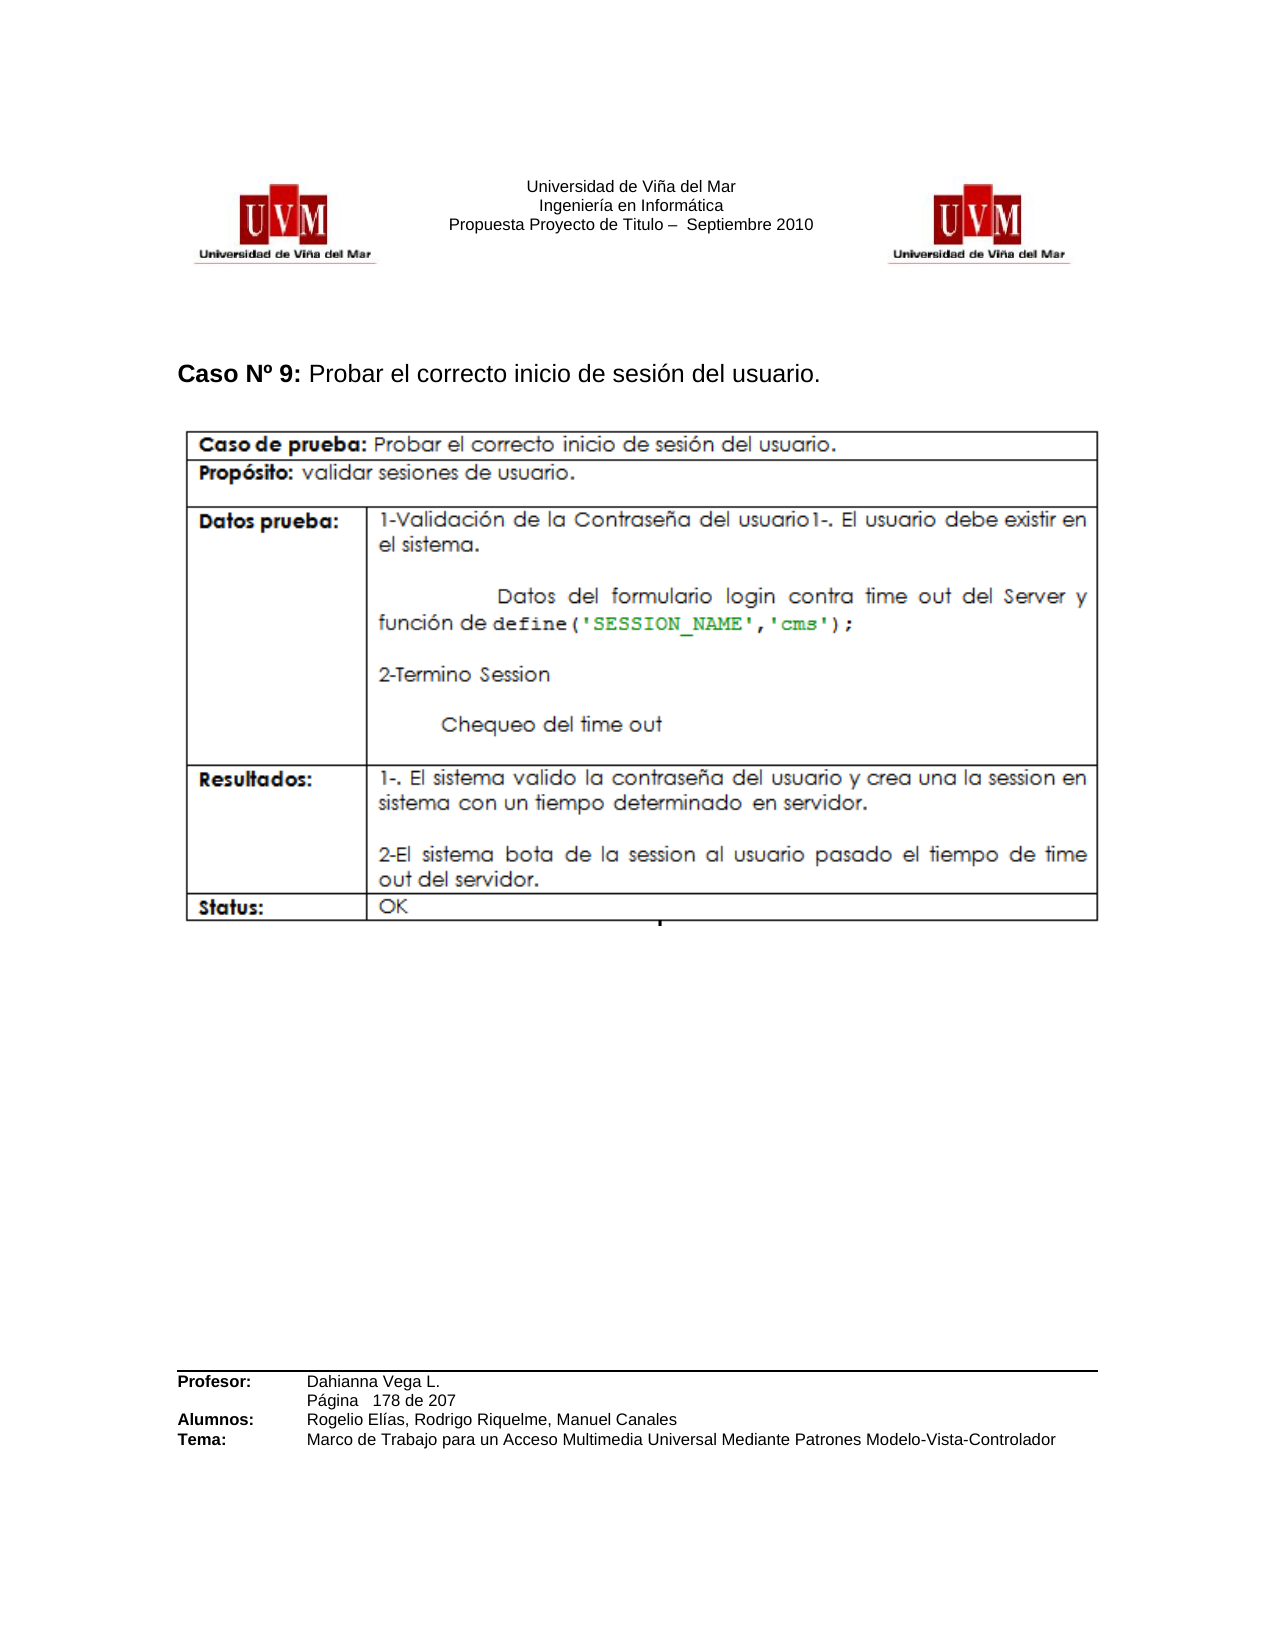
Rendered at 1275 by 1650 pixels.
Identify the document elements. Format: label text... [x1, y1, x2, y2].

text Caso Nº 9: Probar el correcto inicio de sesión del usuario. [177, 359, 1098, 388]
picture [871, 176, 1084, 267]
picture [177, 422, 1103, 926]
picture [177, 176, 390, 267]
